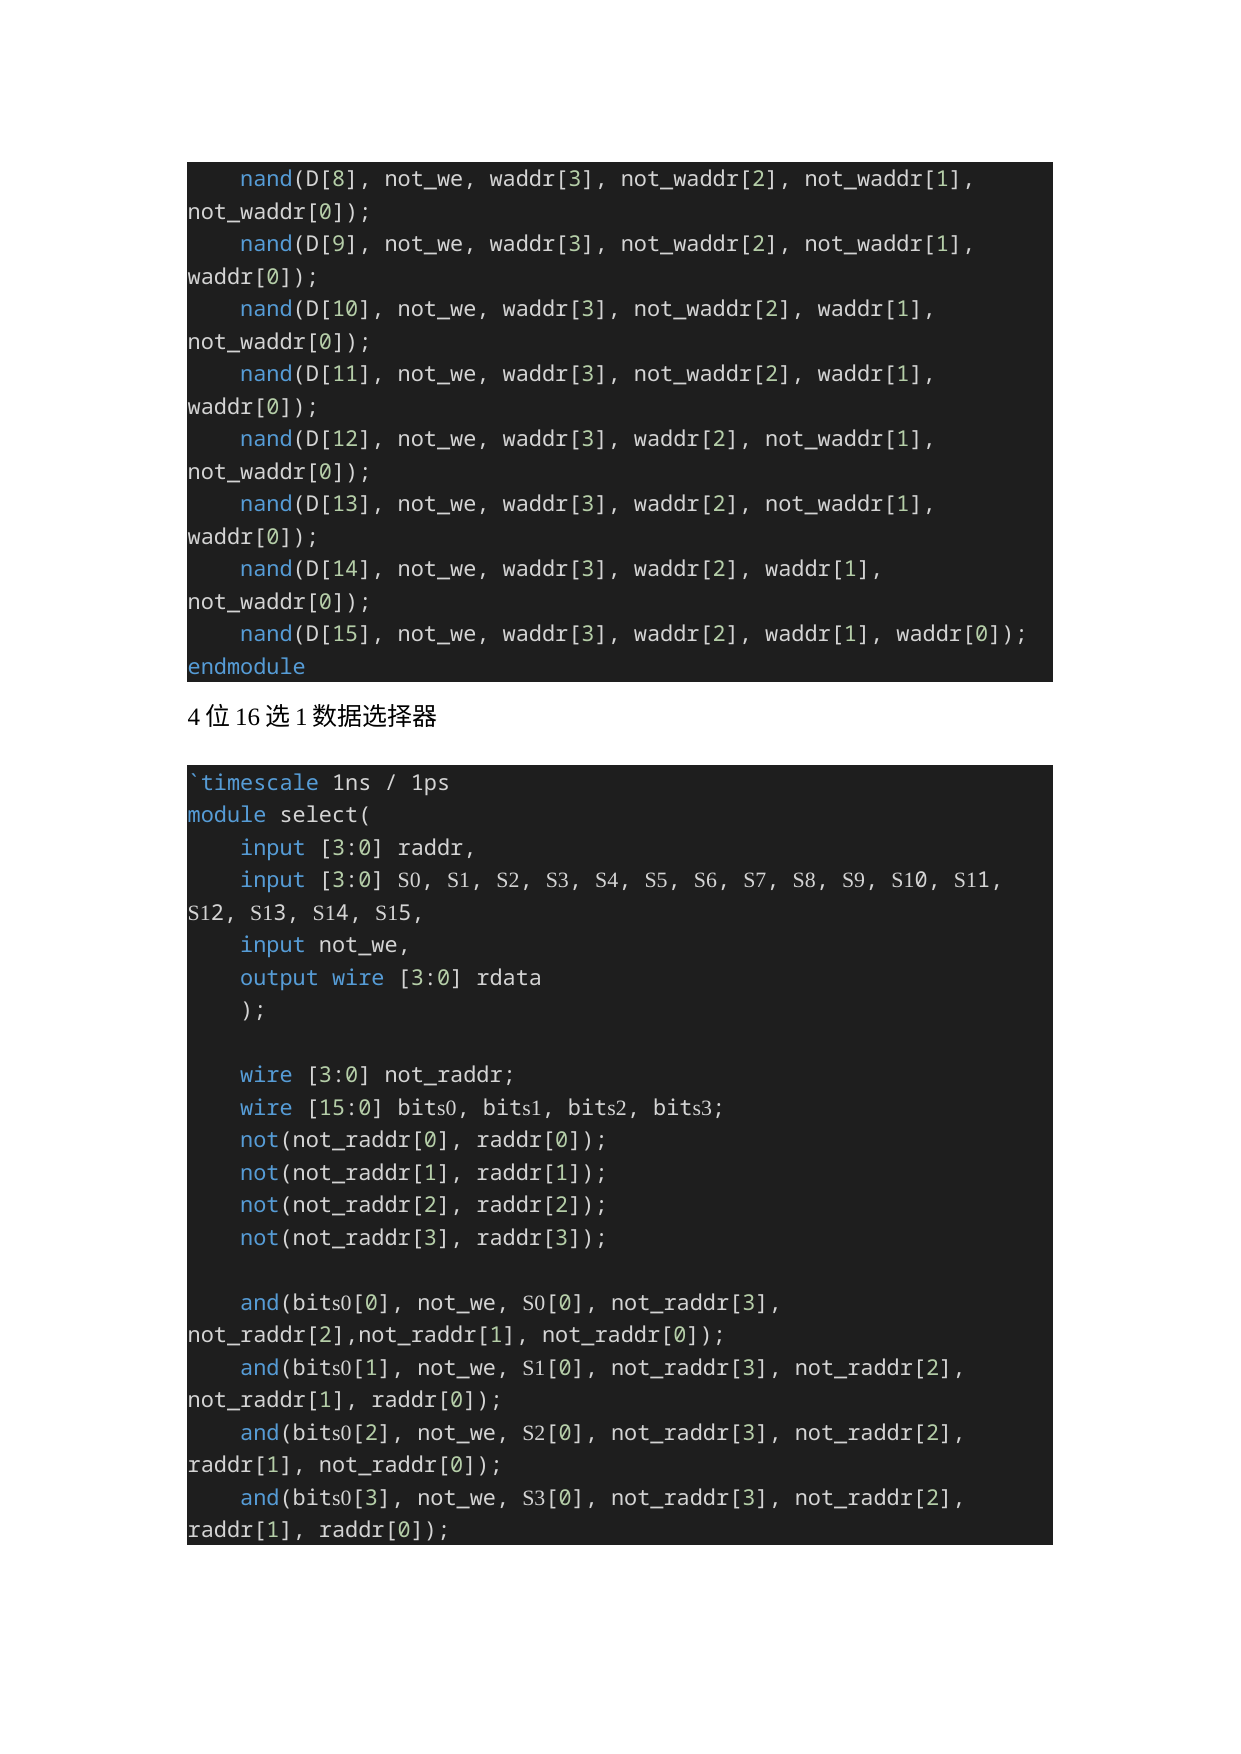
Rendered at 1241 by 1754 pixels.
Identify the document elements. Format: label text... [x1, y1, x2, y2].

text 4位16选1数据选择器 [187, 682, 1053, 747]
text and(bits0[2], not_we, S2[0], not_raddr[3], not_raddr[2], raddr[1], not_raddr[0]); [187, 1415, 1053, 1480]
text nand(D[14], not_we, waddr[3], waddr[2], waddr[1], not_waddr[0]); [187, 552, 1053, 617]
text output wire [3:0] rdata [187, 960, 1053, 993]
text wire [3:0] not_raddr; [187, 1058, 1053, 1090]
text input not_we, [187, 928, 1053, 960]
text not(not_raddr[1], raddr[1]); [187, 1155, 1053, 1188]
text nand(D[9], not_we, waddr[3], not_waddr[2], not_waddr[1], waddr[0]); [187, 227, 1053, 292]
text not(not_raddr[3], raddr[3]); [187, 1220, 1053, 1253]
text not(not_raddr[0], raddr[0]); [187, 1123, 1053, 1155]
text nand(D[15], not_we, waddr[3], waddr[2], waddr[1], waddr[0]); [187, 617, 1053, 649]
text nand(D[12], not_we, waddr[3], waddr[2], not_waddr[1], not_waddr[0]); [187, 422, 1053, 487]
text ); [187, 993, 1053, 1025]
text input [3:0] S0, S1, S2, S3, S4, S5, S6, S7, S8, S9, S10, S11, S12, S13, S14, S15, [187, 863, 1053, 928]
text module select( [187, 798, 1053, 830]
text `timescale 1ns / 1ps [187, 765, 1053, 798]
text endmodule [187, 649, 1053, 682]
text not(not_raddr[2], raddr[2]); [187, 1188, 1053, 1220]
text nand(D[8], not_we, waddr[3], not_waddr[2], not_waddr[1], not_waddr[0]); [187, 162, 1053, 227]
text input [3:0] raddr, [187, 830, 1053, 863]
text and(bits0[1], not_we, S1[0], not_raddr[3], not_raddr[2], not_raddr[1], raddr[0]); [187, 1350, 1053, 1415]
text nand(D[10], not_we, waddr[3], not_waddr[2], waddr[1], not_waddr[0]); [187, 292, 1053, 357]
text nand(D[13], not_we, waddr[3], waddr[2], not_waddr[1], waddr[0]); [187, 487, 1053, 552]
text and(bits0[3], not_we, S3[0], not_raddr[3], not_raddr[2], raddr[1], raddr[0]); [187, 1480, 1053, 1545]
text nand(D[11], not_we, waddr[3], not_waddr[2], waddr[1], waddr[0]); [187, 357, 1053, 422]
text wire [15:0] bits0, bits1, bits2, bits3; [187, 1090, 1053, 1123]
text and(bits0[0], not_we, S0[0], not_raddr[3], not_raddr[2],not_raddr[1], not_raddr[0]); [187, 1285, 1053, 1350]
